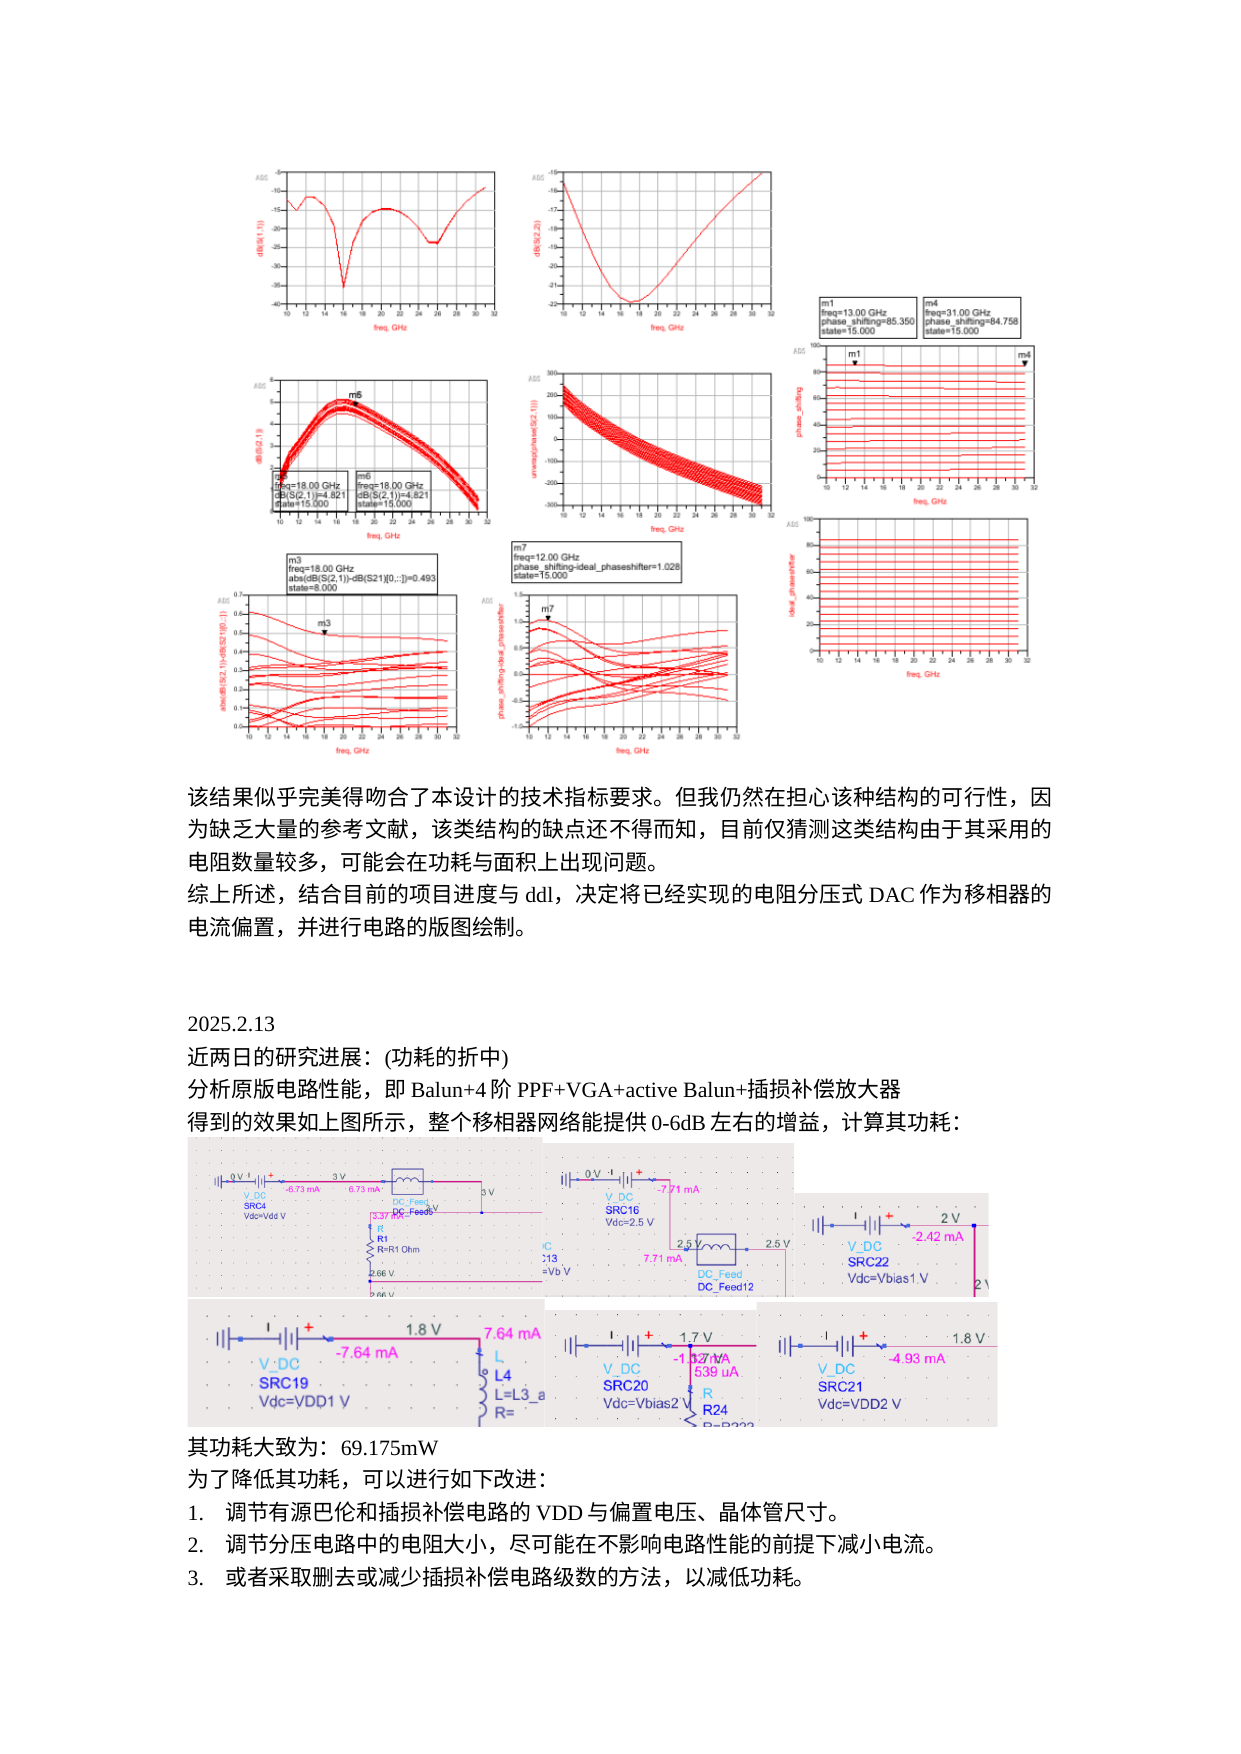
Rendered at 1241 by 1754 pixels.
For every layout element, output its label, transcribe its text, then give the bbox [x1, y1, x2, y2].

text 为了降低其功耗，可以进行如下改进： [187, 1462, 1053, 1494]
text 分析原版电路性能，即Balun+4阶PPF+VGA+active Balun+插损补偿放大器 [187, 1072, 1053, 1104]
picture [187, 162, 1053, 759]
picture [187, 1137, 989, 1297]
picture [187, 1299, 998, 1427]
list 或者采取删去或减少插损补偿电路级数的方法，以减低功耗。 [187, 1559, 1053, 1592]
list 调节分压电路中的电阻大小，尽可能在不影响电路性能的前提下减小电流。 [187, 1527, 1053, 1559]
text 综上所述，结合目前的项目进度与ddl，决定将已经实现的电阻分压式DAC作为移相器的电流偏置，并进行电路的版图绘制。 [187, 877, 1053, 942]
text 其功耗大致为：69.175mW [187, 1429, 1053, 1462]
text 得到的效果如上图所示，整个移相器网络能提供0-6dB左右的增益，计算其功耗： [187, 1104, 1053, 1137]
text 2025.2.13 [187, 1007, 1053, 1039]
text 近两日的研究进展：(功耗的折中) [187, 1039, 1053, 1072]
list 调节有源巴伦和插损补偿电路的VDD与偏置电压、晶体管尺寸。 [187, 1494, 1053, 1527]
text 该结果似乎完美得吻合了本设计的技术指标要求。但我仍然在担心该种结构的可行性，因为缺乏大量的参考文献，该类结构的缺点还不得而知，目前仅猜测这类结构由于其采用的电阻数量较多，可能会在功耗与面积上出现问题。 [187, 779, 1053, 877]
